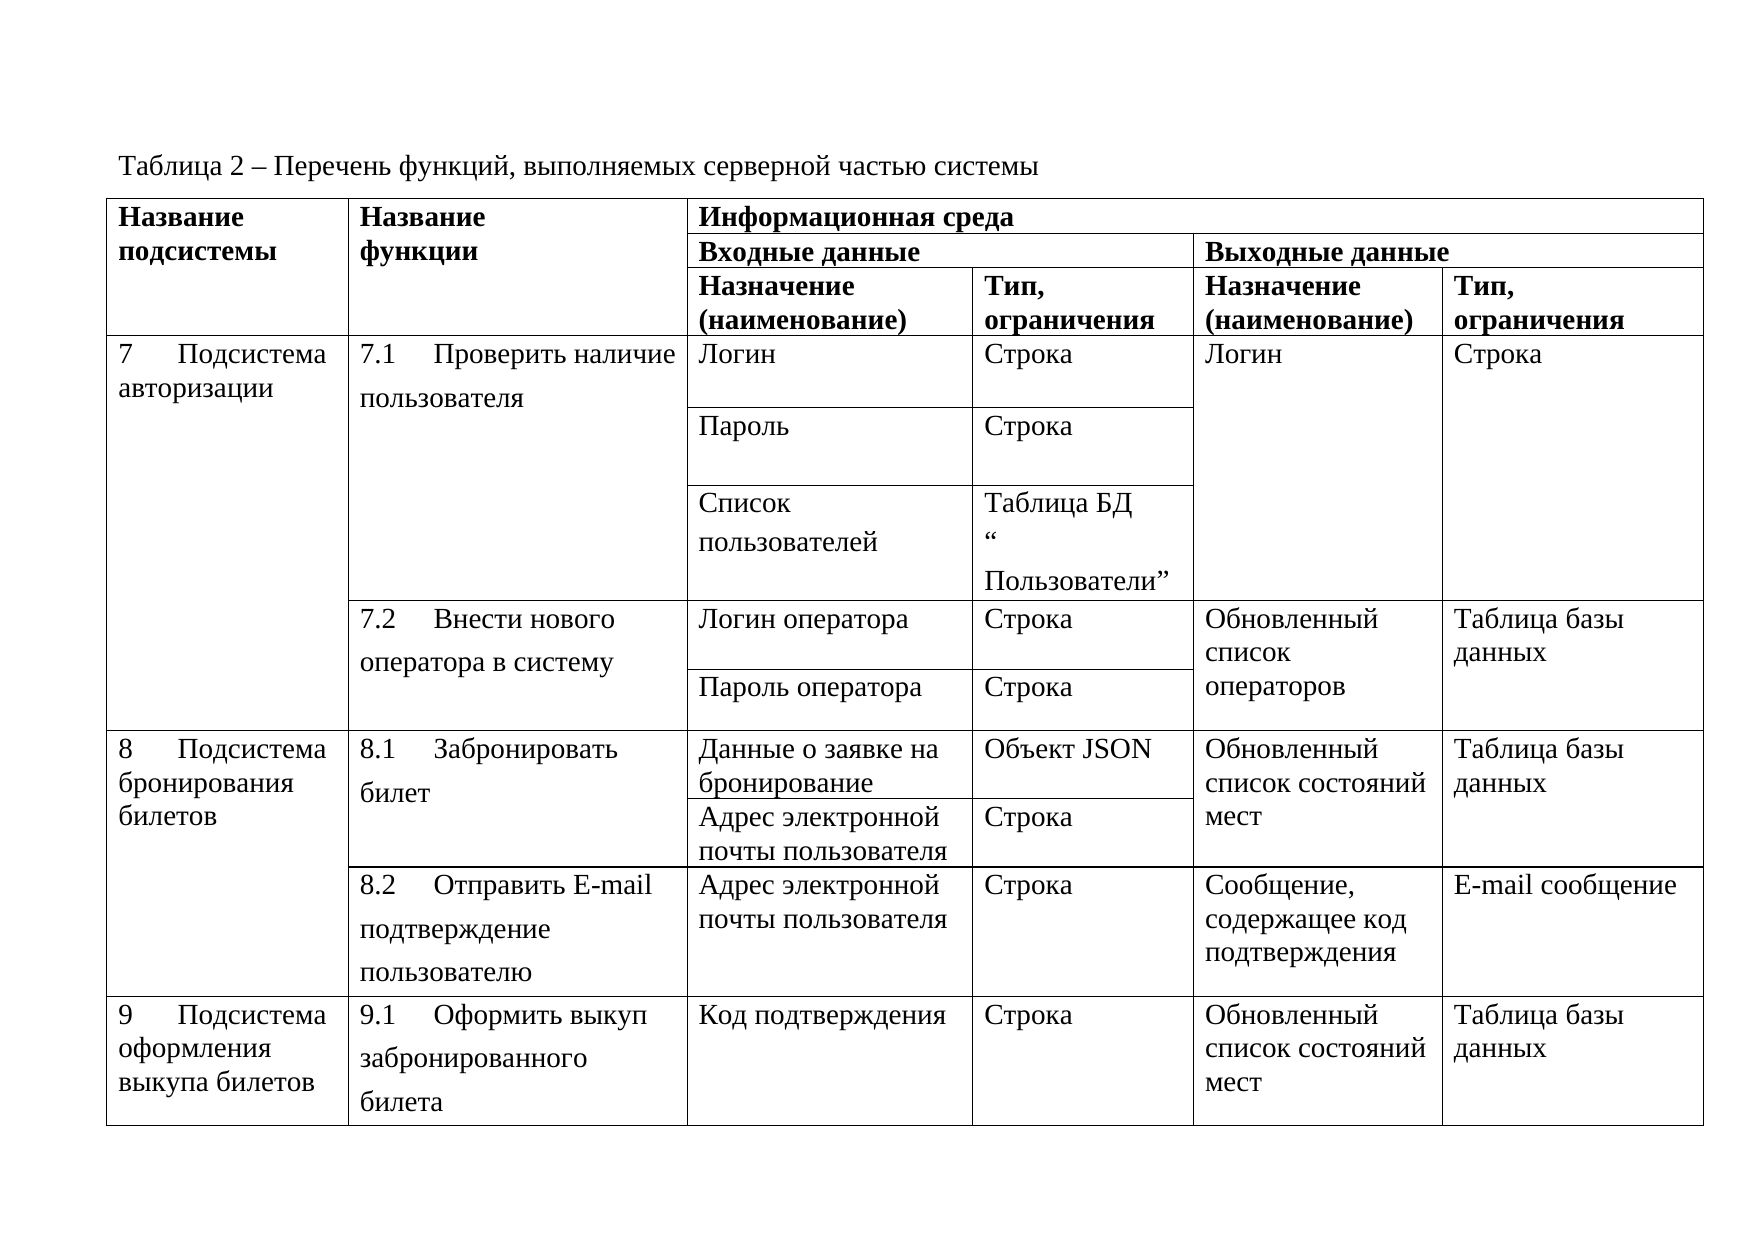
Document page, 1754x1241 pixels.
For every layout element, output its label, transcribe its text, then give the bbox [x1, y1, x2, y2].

table_cell Забронировать билет [349, 731, 687, 866]
table_header Название функции [349, 199, 687, 335]
table_cell Код подтверждения [688, 997, 972, 1125]
table_cell Адрес электронной почты пользователя [688, 799, 972, 866]
table_cell Подсистема оформления выкупа билетов [107, 997, 348, 1125]
table_cell Обновленный список операторов [1194, 601, 1442, 730]
table_cell Оформить выкуп забронированного билета [349, 997, 687, 1125]
table_header Информационная среда [688, 199, 1703, 233]
table_cell Строка [973, 799, 1193, 866]
table_cell Пароль [688, 408, 972, 484]
table_cell Тип, ограничения [1443, 268, 1703, 335]
table_cell Назначение (наименование) [688, 268, 972, 335]
table_cell Строка [973, 670, 1193, 730]
table_cell Обновленный список состояний мест [1194, 997, 1442, 1125]
table_cell Назначение (наименование) [1194, 268, 1442, 335]
table_cell Тип, ограничения [973, 268, 1193, 335]
table_cell Объект JSON [973, 731, 1193, 798]
table_cell Проверить наличие пользователя [349, 336, 687, 600]
table_cell Сообщение, содержащее код подтверждения [1194, 868, 1442, 996]
table_cell Список пользователей [688, 486, 972, 600]
table_header Название подсистемы [107, 199, 348, 335]
text Таблица 2 – Перечень функций, выполняемых серверной частью системы [118, 148, 1636, 181]
table_cell Таблица базы данных [1443, 601, 1703, 730]
table_cell Строка [973, 868, 1193, 996]
table_cell Адрес электронной почты пользователя [688, 868, 972, 996]
table_cell Логин оператора [688, 601, 972, 668]
table_cell Пароль оператора [688, 670, 972, 730]
table_cell Таблица БД “Пользователи” [973, 486, 1193, 600]
table_cell Внести нового оператора в систему [349, 601, 687, 730]
table_cell Логин [688, 336, 972, 407]
table_cell Строка [973, 336, 1193, 407]
table_cell Отправить E-mail подтверждение пользователю [349, 868, 687, 996]
table_cell Данные о заявке на бронирование [688, 731, 972, 798]
table_cell Таблица базы данных [1443, 731, 1703, 866]
table_cell Строка [973, 997, 1193, 1125]
table_cell Логин [1194, 336, 1442, 600]
table_cell Обновленный список состояний мест [1194, 731, 1442, 866]
table_cell Строка [973, 408, 1193, 484]
table_cell Таблица базы данных [1443, 997, 1703, 1125]
table_cell E-mail сообщение [1443, 868, 1703, 996]
table_cell Подсистема бронирования билетов [107, 731, 348, 996]
table_cell Строка [1443, 336, 1703, 600]
table_cell Выходные данные [1194, 234, 1703, 267]
table_cell Входные данные [688, 234, 1193, 267]
table_cell Подсистема авторизации [107, 336, 348, 730]
table_cell Строка [973, 601, 1193, 668]
